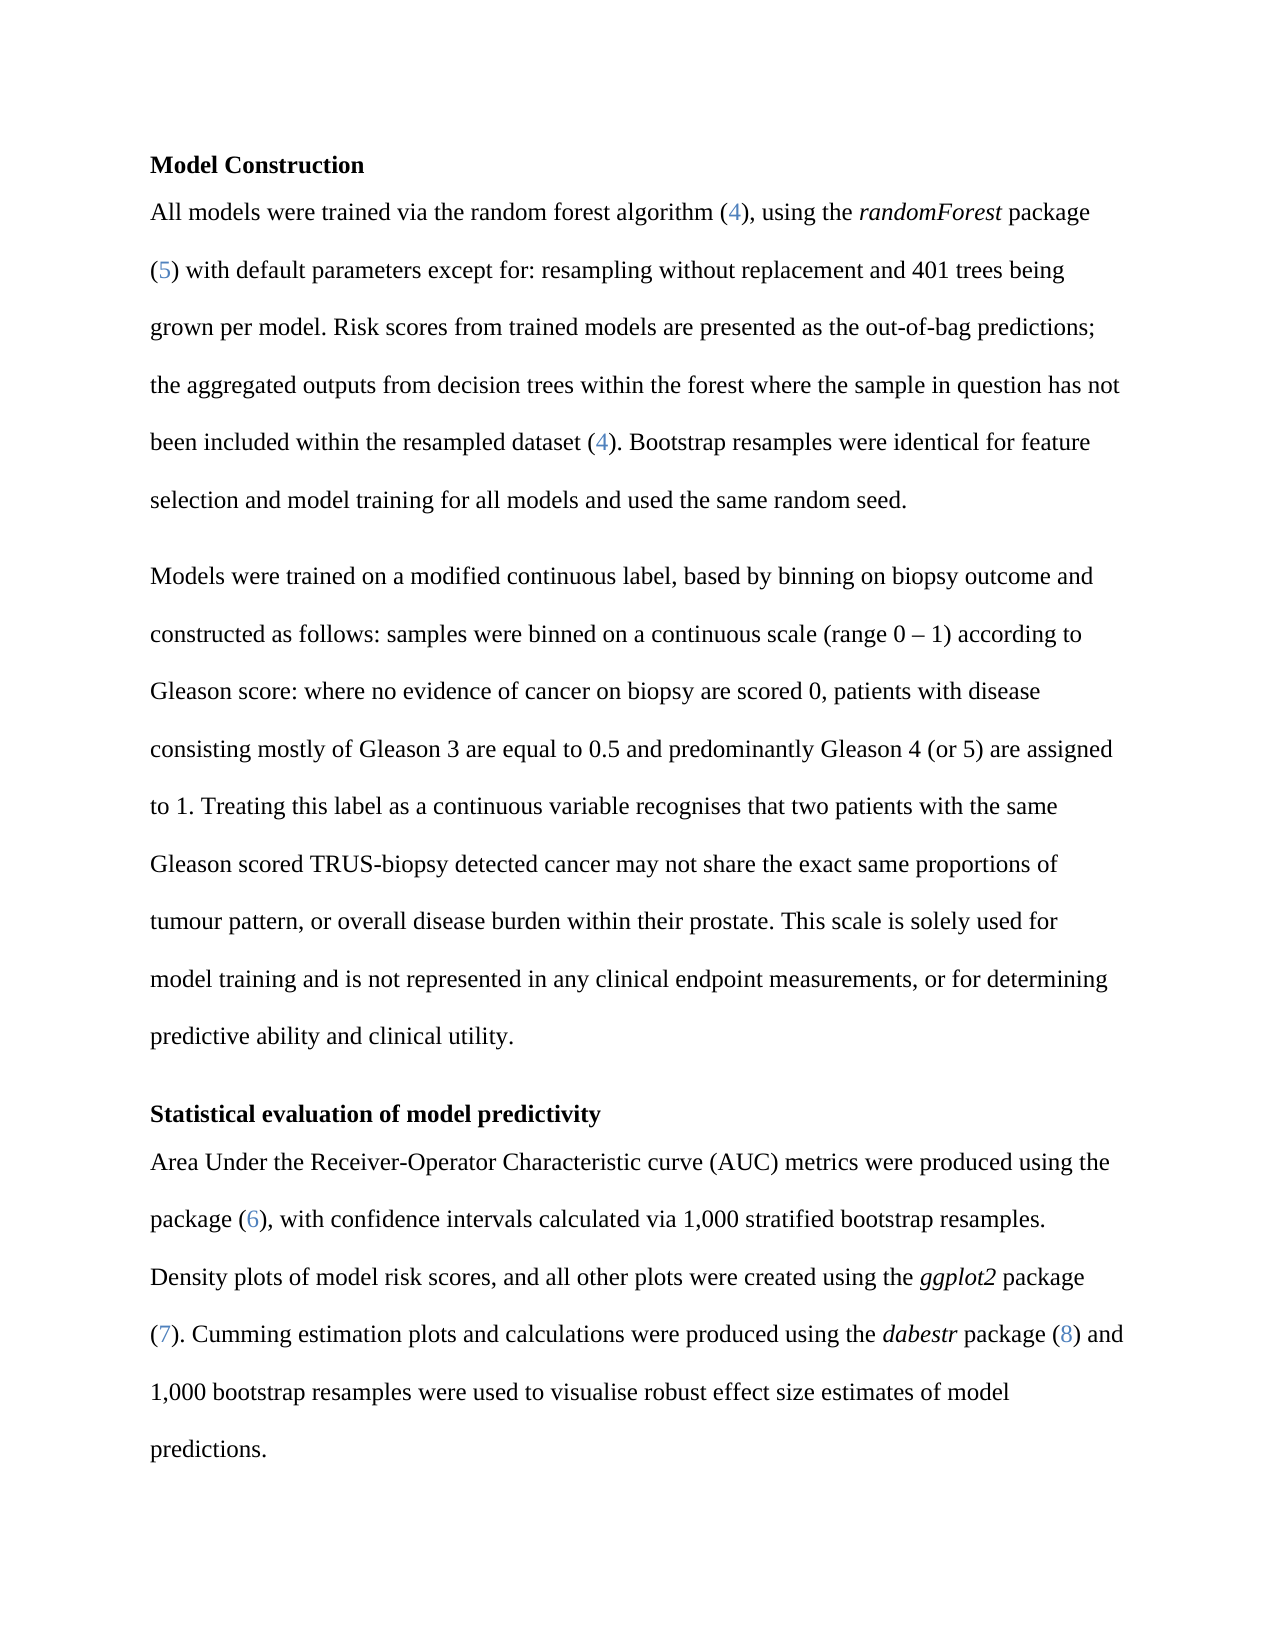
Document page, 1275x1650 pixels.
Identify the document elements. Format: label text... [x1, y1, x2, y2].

text Area Under the Receiver-Operator Characteristic curve (AUC) metrics were produced using the package (6), with confidence intervals calculated via 1,000 stratified bootstrap resamples. Density plots of model risk scores, and all other plots were created using the ggplot2 package (7). Cumming estimation plots and calculations were produced using the dabestr package (8) and 1,000 bootstrap resamples were used to visualise robust effect size estimates of model predictions. [150, 1147, 1125, 1463]
text All models were trained via the random forest algorithm (4), using the randomForest package (5) with default parameters except for: resampling without replacement and 401 trees being grown per model. Risk scores from trained models are presented as the out-of-bag predictions; the aggregated outputs from decision trees within the forest where the sample in question has not been included within the resampled dataset (4). Bootstrap resamples were identical for feature selection and model training for all models and used the same random seed. [150, 197, 1125, 514]
text Models were trained on a modified continuous label, based by binning on biopsy outcome and constructed as follows: samples were binned on a continuous scale (range 0 – 1) according to Gleason score: where no evidence of cancer on biopsy are scored 0, patients with disease consisting mostly of Gleason 3 are equal to 0.5 and predominantly Gleason 4 (or 5) are assigned to 1. Treating this label as a continuous variable recognises that two patients with the same Gleason scored TRUS-biopsy detected cancer may not share the exact same proportions of tumour pattern, or overall disease burden within their prostate. This scale is solely used for model training and is not represented in any clinical endpoint measurements, or for determining predictive ability and clinical utility. [150, 561, 1125, 1050]
subtitle Statistical evaluation of model predictivity [150, 1099, 1125, 1128]
subtitle Model Construction [150, 150, 1125, 179]
